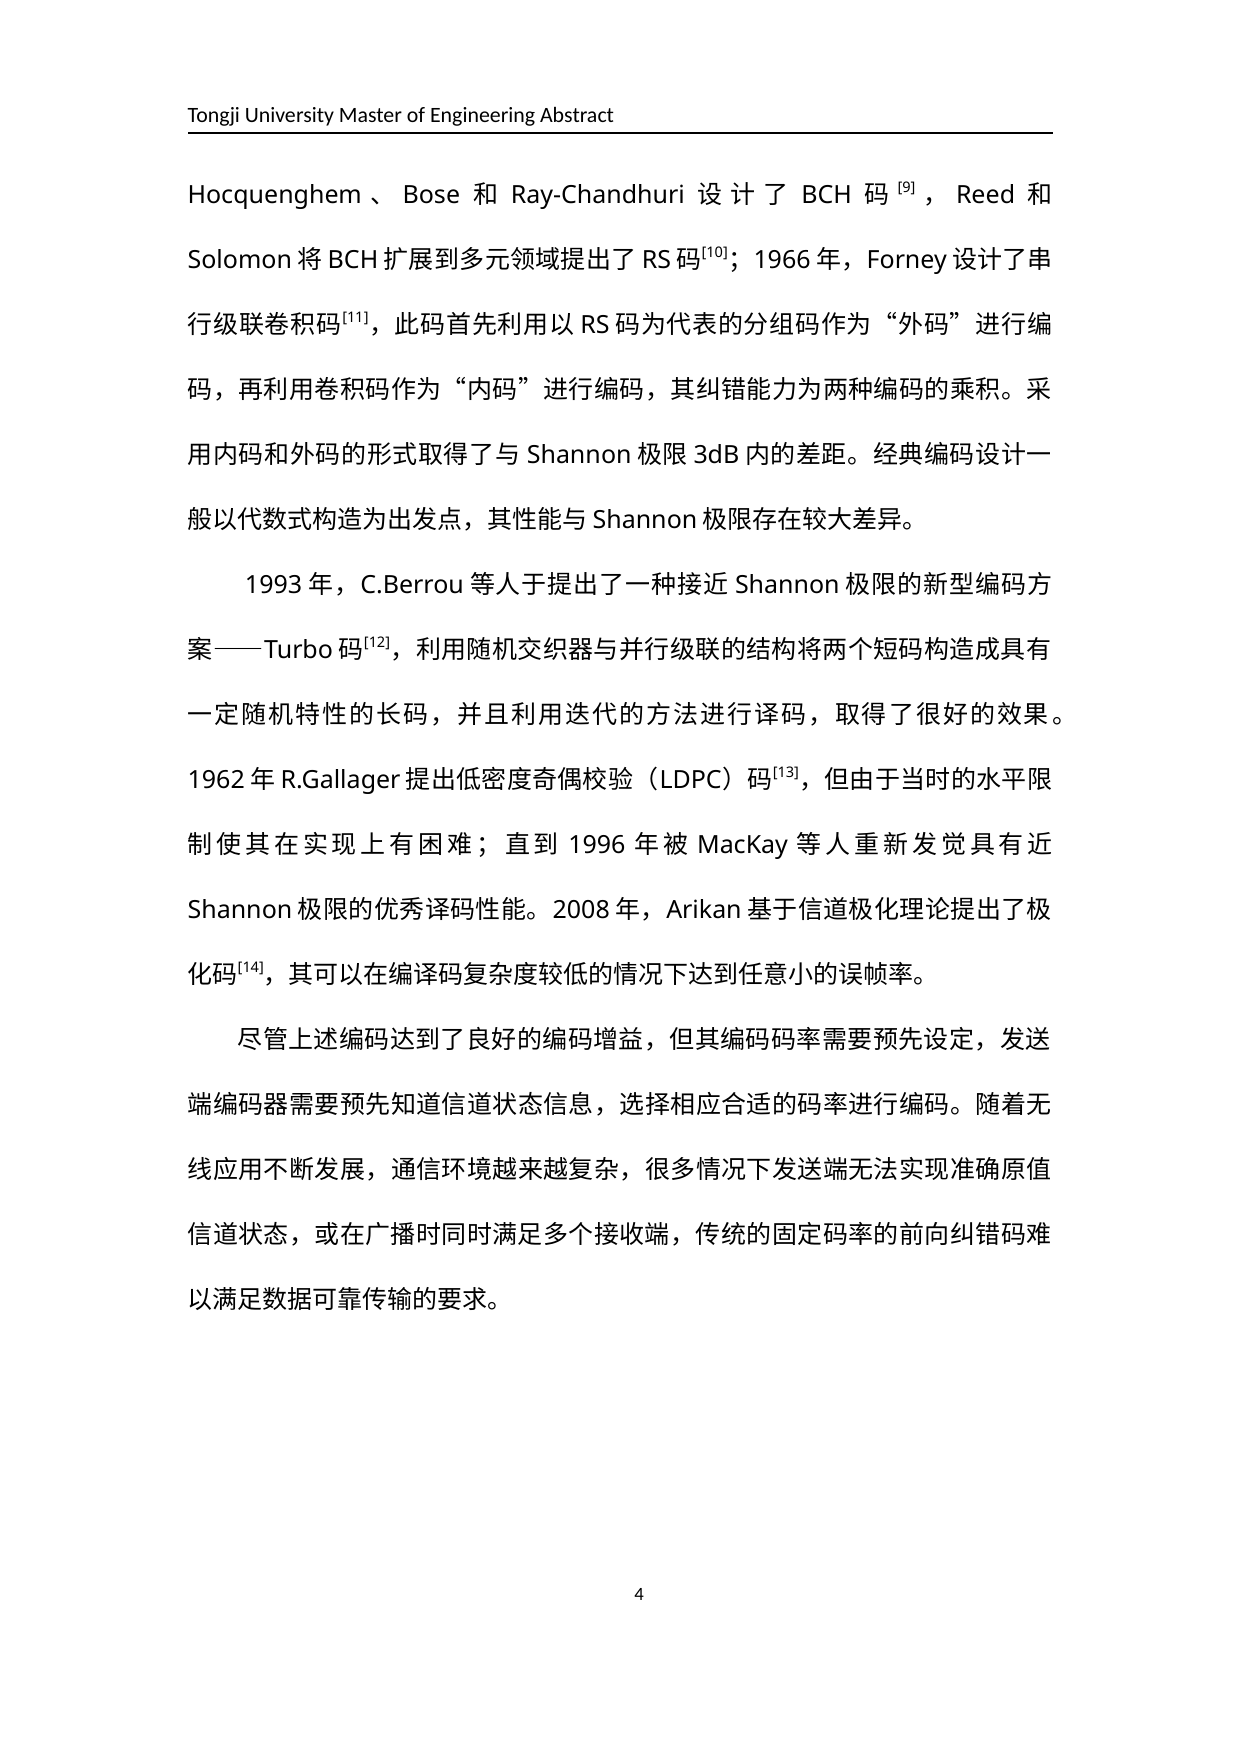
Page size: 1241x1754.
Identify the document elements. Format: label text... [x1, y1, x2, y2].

text 1993年，C.Berrou等人于提出了一种接近Shannon极限的新型编码方案——Turbo码[12]，利用随机交织器与并行级联的结构将两个短码构造成具有一定随机特性的长码，并且利用迭代的方法进行译码，取得了很好的效果。1962年R.Gallager提出低密度奇偶校验（LDPC）码[13]，但由于当时的水平限制使其在实现上有困难；直到1996年被MacKay等人重新发觉具有近Shannon极限的优秀译码性能。2008年，Arikan基于信道极化理论提出了极化码[14]，其可以在编译码复杂度较低的情况下达到任意小的误帧率。 [187, 550, 1053, 1005]
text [187, 160, 1053, 550]
text 尽管上述编码达到了良好的编码增益，但其编码码率需要预先设定，发送端编码器需要预先知道信道状态信息，选择相应合适的码率进行编码。随着无线应用不断发展，通信环境越来越复杂，很多情况下发送端无法实现准确原值信道状态，或在广播时同时满足多个接收端，传统的固定码率的前向纠错码难以满足数据可靠传输的要求。 [187, 1005, 1053, 1330]
